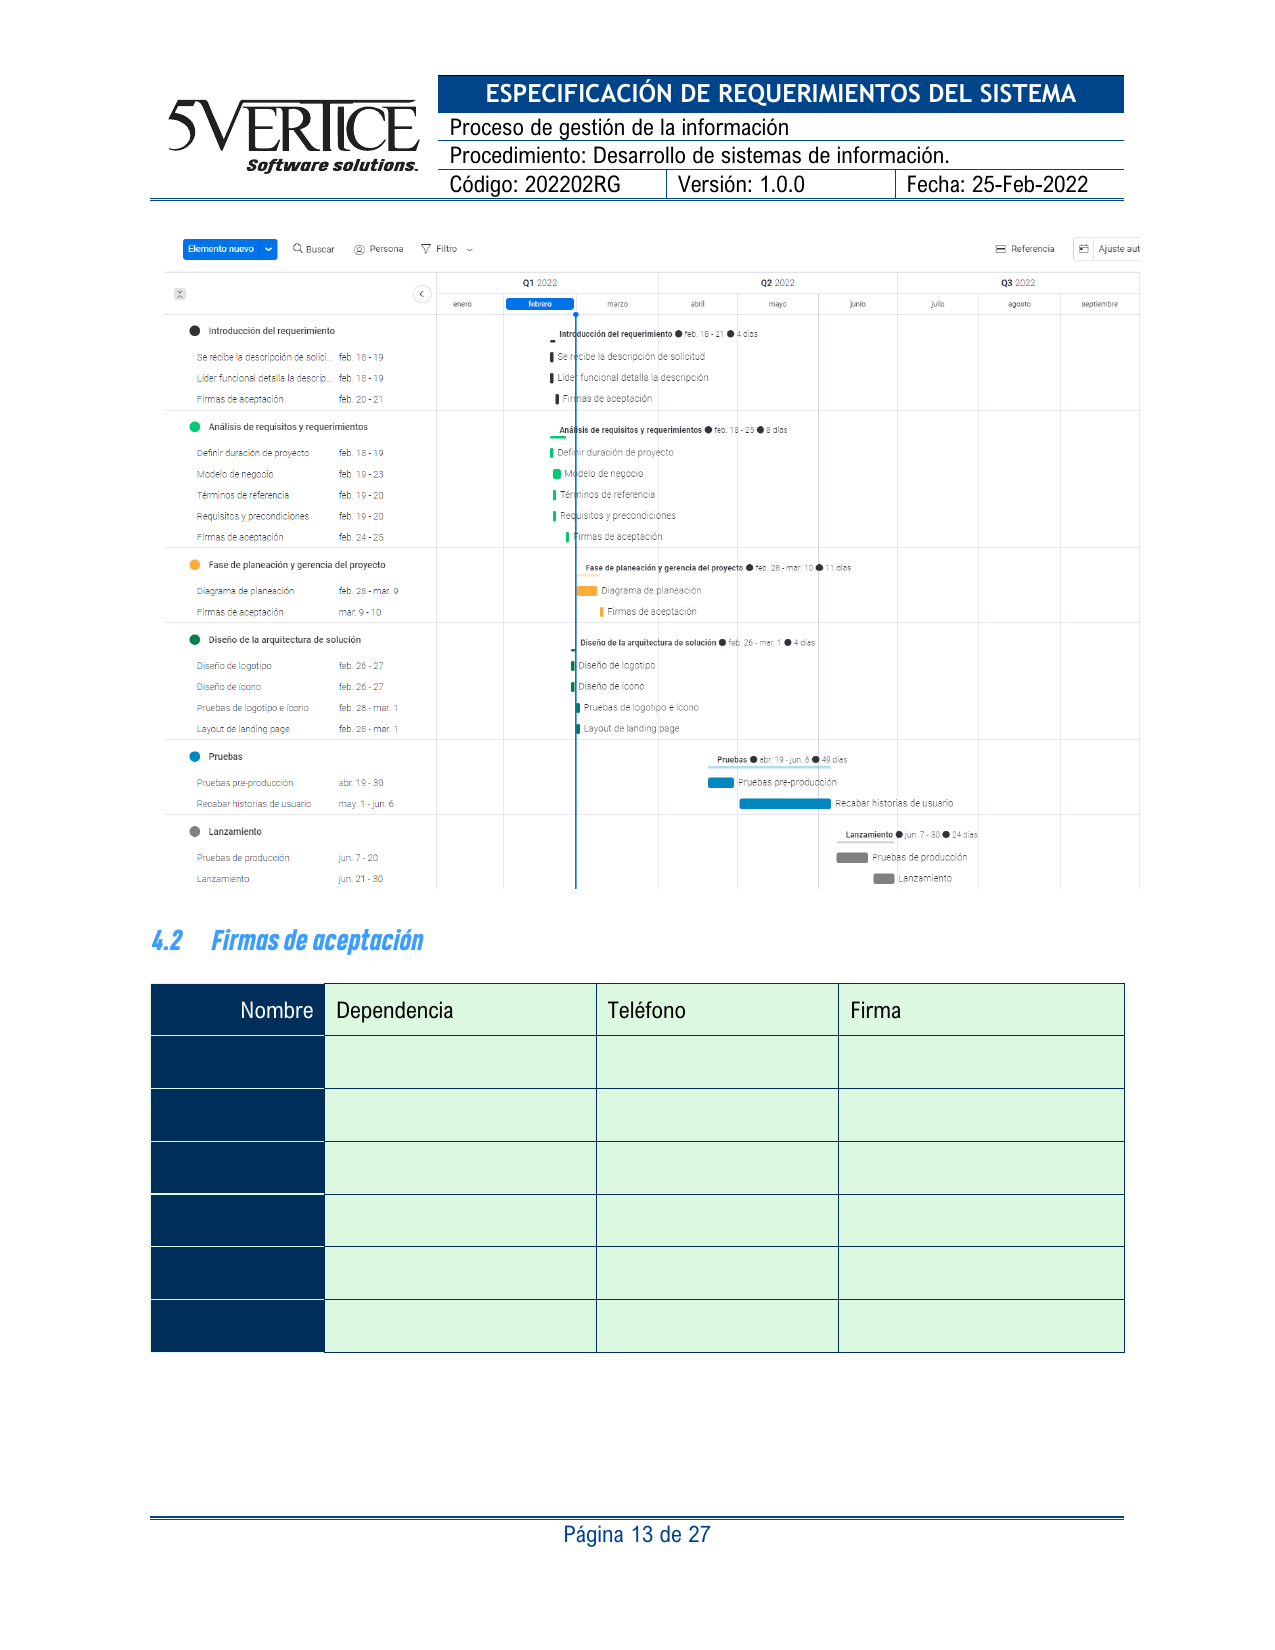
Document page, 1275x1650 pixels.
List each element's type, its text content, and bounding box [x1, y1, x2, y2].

table_header Dependencia [325, 984, 596, 1035]
table_cell [597, 1247, 838, 1299]
table_cell [839, 1247, 1124, 1299]
table_cell [151, 1142, 324, 1193]
table_cell [325, 1089, 596, 1141]
table_cell [325, 1300, 596, 1352]
table_cell [325, 1036, 596, 1088]
table_cell [839, 1195, 1124, 1246]
table_cell [151, 1036, 324, 1088]
table_cell [839, 1300, 1124, 1352]
table_cell [325, 1195, 596, 1246]
table_cell [325, 1247, 596, 1299]
table_cell [839, 1036, 1124, 1088]
table_header Teléfono [597, 984, 838, 1035]
table_cell [597, 1195, 838, 1246]
table_cell [151, 1195, 324, 1246]
table_cell [597, 1089, 838, 1141]
picture [165, 228, 1141, 889]
table_header Firma [839, 984, 1124, 1035]
table_cell [151, 1300, 324, 1352]
table_cell [597, 1142, 838, 1193]
table_cell [839, 1089, 1124, 1141]
table_header Nombre [151, 984, 324, 1035]
subtitle Firmas de aceptación [150, 928, 1125, 956]
table_cell [597, 1300, 838, 1352]
table_cell [151, 1089, 324, 1141]
table_cell [839, 1142, 1124, 1193]
table_cell [325, 1142, 596, 1193]
table_cell [597, 1036, 838, 1088]
table_cell [151, 1247, 324, 1299]
